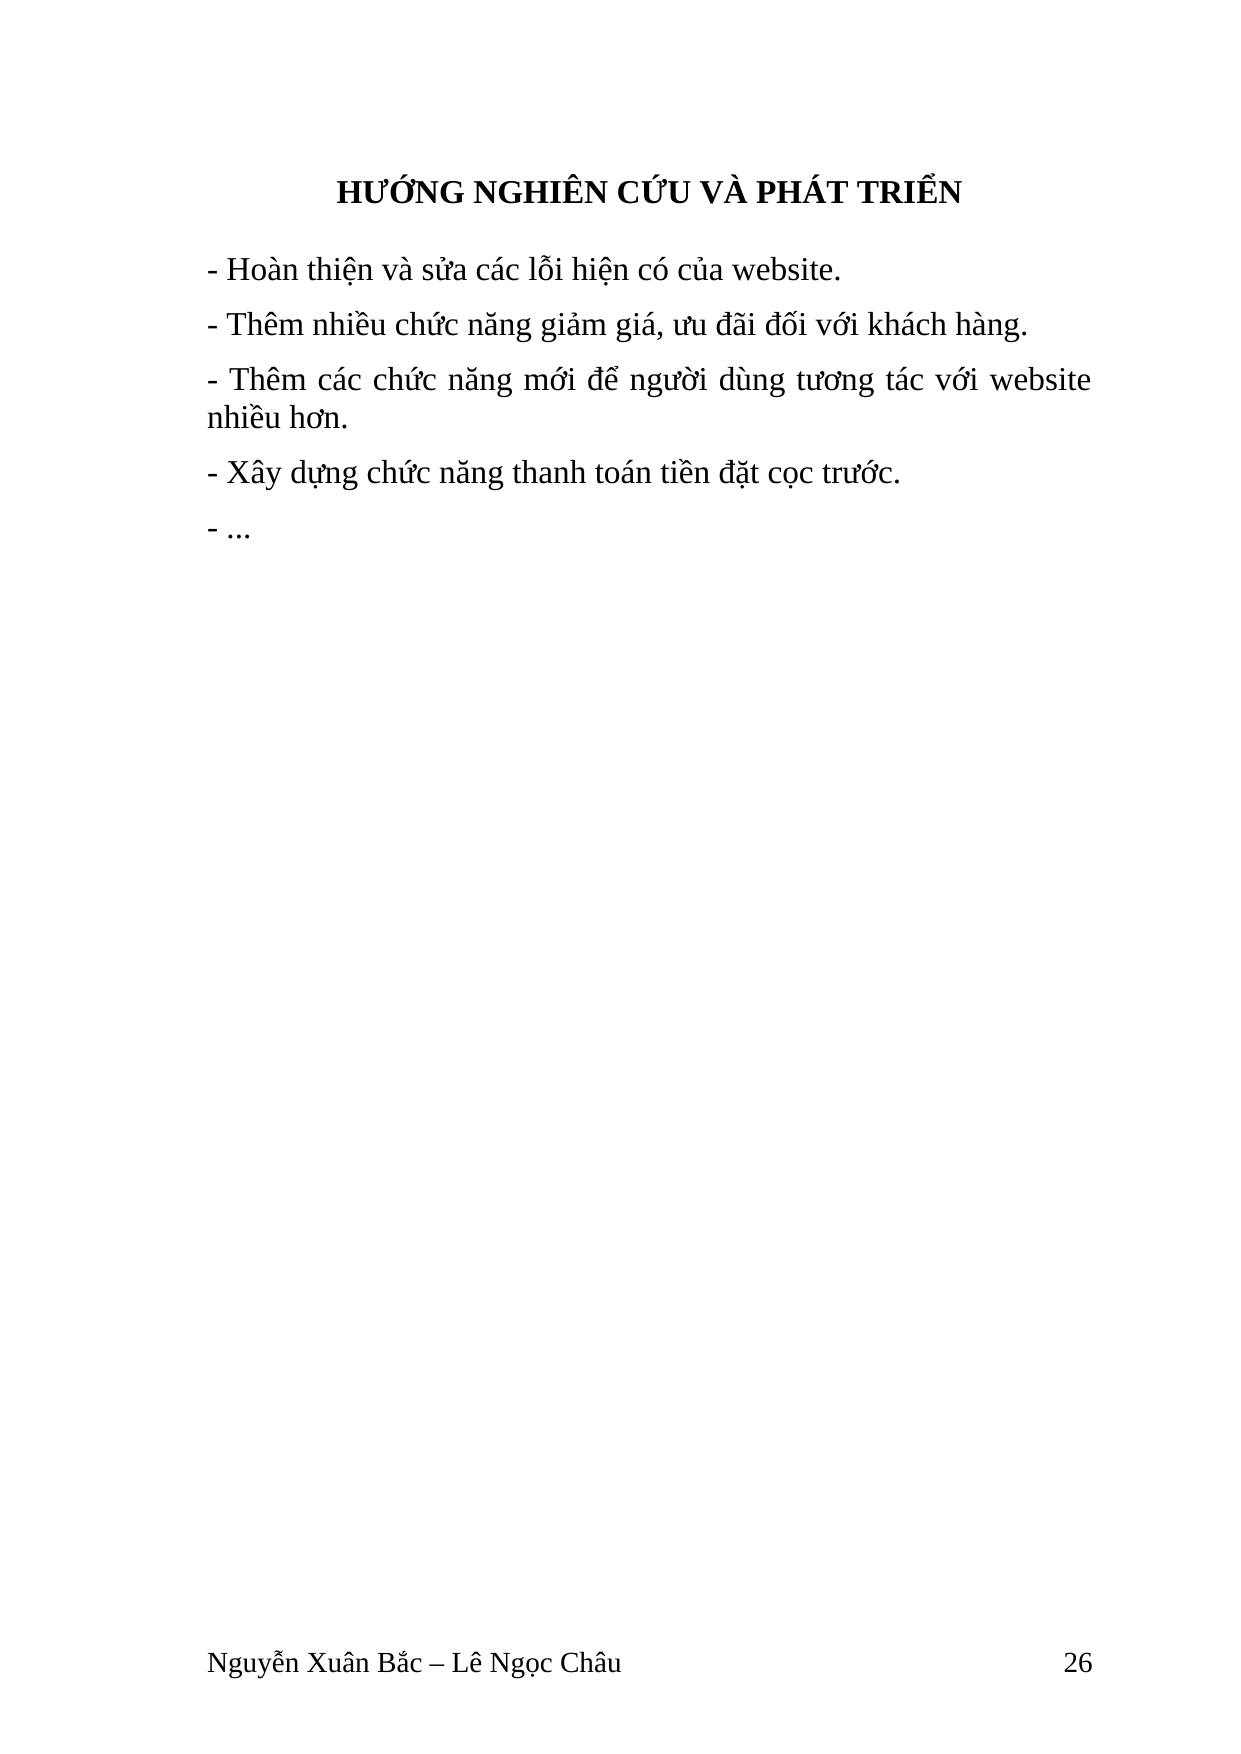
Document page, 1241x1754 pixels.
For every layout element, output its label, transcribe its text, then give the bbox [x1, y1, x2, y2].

text - Thêm nhiều chức năng giảm giá, ưu đãi đối với khách hàng. [207, 304, 1092, 343]
subtitle HƯỚNG NGHIÊN CỨU VÀ PHÁT TRIỂN [207, 173, 1092, 211]
text - Hoàn thiện và sửa các lỗi hiện có của website. [207, 249, 1092, 288]
text - Xây dựng chức năng thanh toán tiền đặt cọc trước. [207, 453, 1092, 491]
text - ... [207, 508, 1092, 546]
text - Thêm các chức năng mới để người dùng tương tác với website nhiều hơn. [207, 359, 1092, 436]
